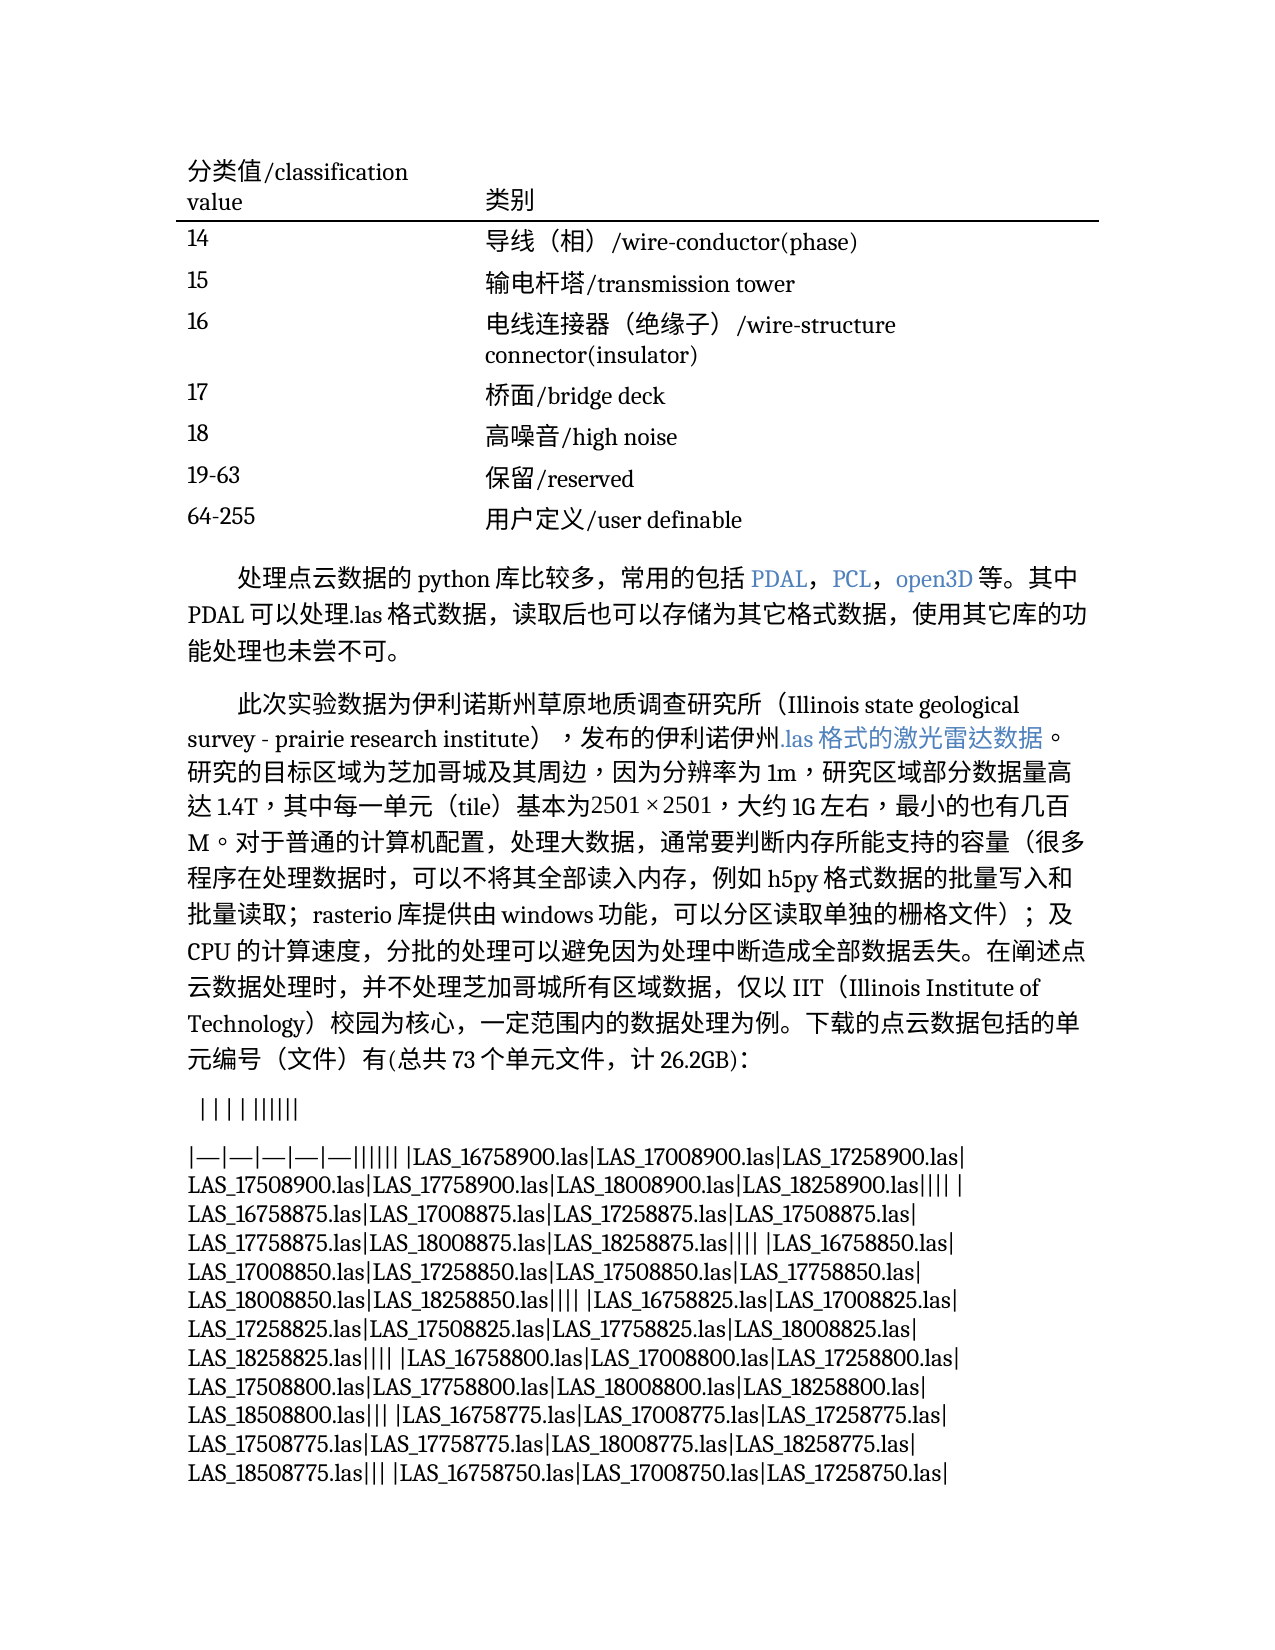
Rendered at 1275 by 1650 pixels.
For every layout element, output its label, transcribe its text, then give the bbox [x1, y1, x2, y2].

text 此次实验数据为伊利诺斯州草原地质调查研究所（Illinois state geological survey - prairie research institute），发布的伊利诺伊州.las格式的激光雷达数据。研究的目标区域为芝加哥城及其周边，因为分辨率为1m，研究区域部分数据量高达1.4T，其中每一单元（tile）基本为，大约1G左右，最小的也有几百M。对于普通的计算机配置，处理大数据，通常要判断内存所能支持的容量（很多程序在处理数据时，可以不将其全部读入内存，例如h5py格式数据的批量写入和批量读取；rasterio库提供由windows功能，可以分区读取单独的栅格文件）；及CPU的计算速度，分批的处理可以避免因为处理中断造成全部数据丢失。在阐述点云数据处理时，并不处理芝加哥城所有区域数据，仅以IIT（Illinois Institute of Technology）校园为核心，一定范围内的数据处理为例。下载的点云数据包括的单元编号（文件）有(总共73个单元文件，计26.2GB)： [187, 686, 1087, 1076]
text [187, 1142, 1087, 1487]
table_cell 64-255 [176, 499, 473, 540]
table_cell 电线连接器（绝缘子）/wire-structure connector(insulator) [474, 304, 1099, 374]
table_cell 14 [176, 222, 473, 262]
table_cell 高噪音/high noise [474, 415, 1099, 457]
table_cell 15 [176, 262, 473, 303]
table_cell 导线（相）/wire-conductor(phase) [474, 222, 1099, 262]
text | | | | |||||| [187, 1095, 1087, 1124]
table_header 类别 [474, 150, 1099, 220]
text 处理点云数据的python库比较多，常用的包括PDAL，PCL，open3D等。其中PDAL可以处理.las格式数据，读取后也可以存储为其它格式数据，使用其它库的功能处理也未尝不可。 [187, 559, 1087, 667]
table_header 分类值/classification value [176, 150, 473, 220]
table_cell 18 [176, 415, 473, 457]
table_cell 19-63 [176, 457, 473, 498]
table_cell 16 [176, 304, 473, 374]
table_cell 输电杆塔/transmission tower [474, 262, 1099, 303]
table_cell 保留/reserved [474, 457, 1099, 498]
table_cell 桥面/bridge deck [474, 374, 1099, 415]
table_cell 用户定义/user definable [474, 499, 1099, 540]
table_cell 17 [176, 374, 473, 415]
